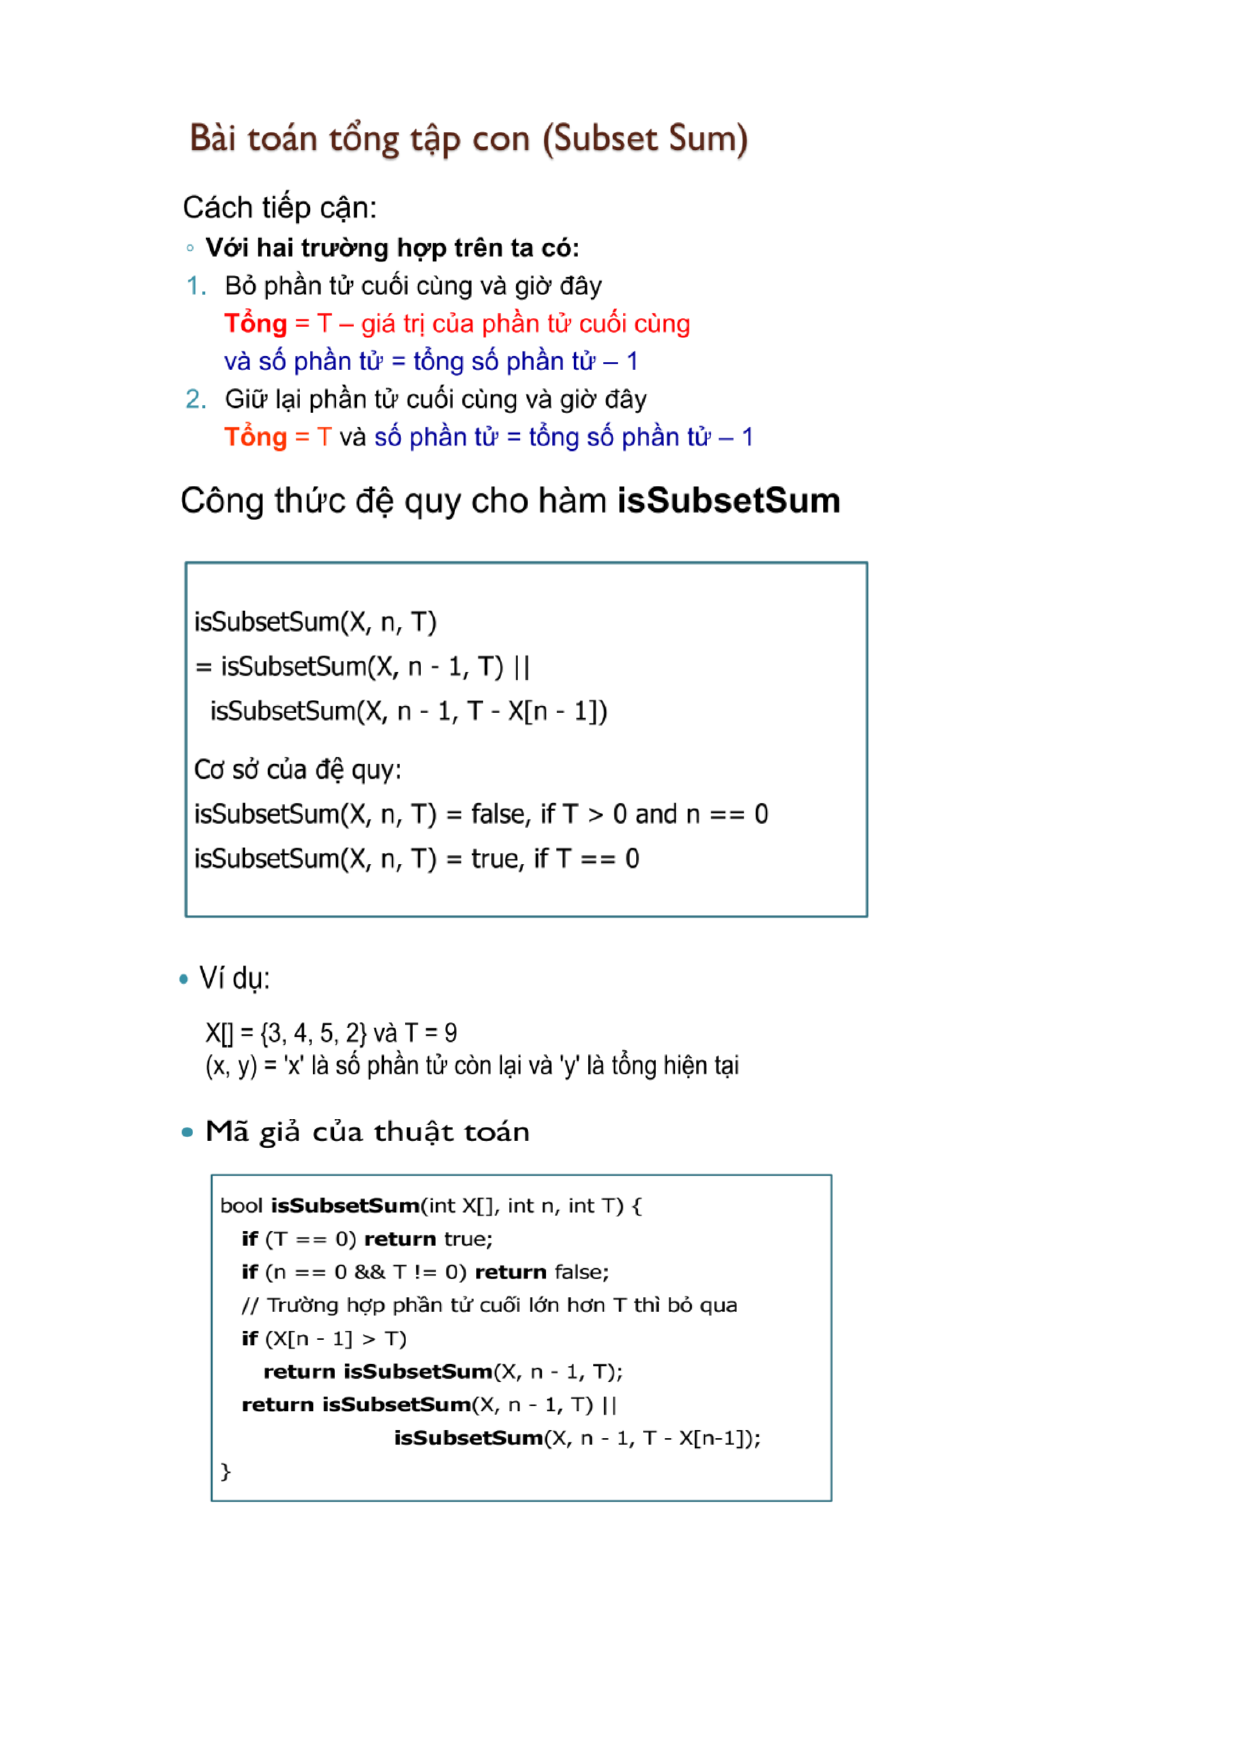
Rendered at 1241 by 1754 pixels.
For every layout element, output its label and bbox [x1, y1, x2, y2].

picture [177, 486, 880, 927]
picture [177, 118, 811, 456]
picture [177, 1119, 852, 1506]
picture [177, 957, 751, 1090]
